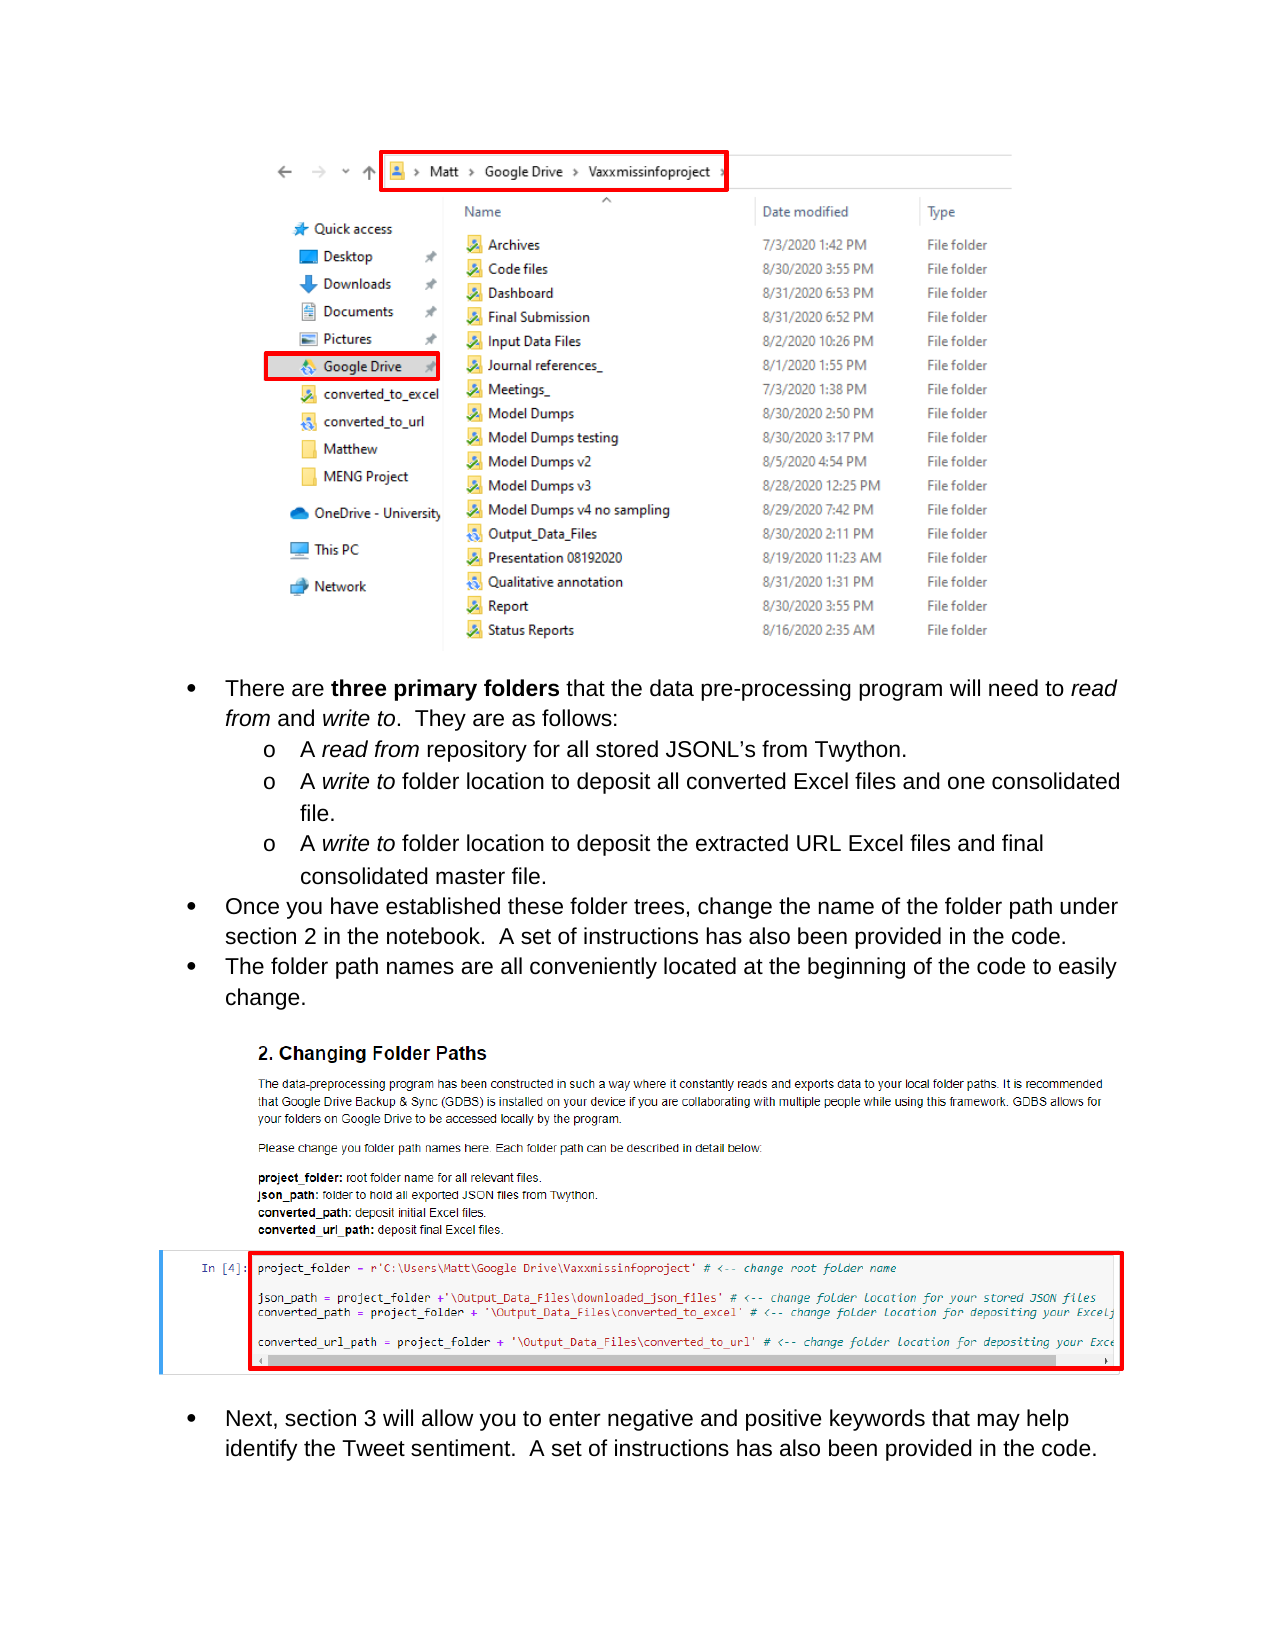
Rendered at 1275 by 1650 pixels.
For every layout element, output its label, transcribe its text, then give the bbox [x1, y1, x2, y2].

list There are three primary folders that the data pre-processing program will need to read from and write to. They are as follows: [187, 675, 1125, 732]
list The folder path names are all conveniently located at the beginning of the code to easily change. [187, 953, 1125, 1010]
list Once you have established these folder trees, change the name of the folder path under section 2 in the notebook. A set of instructions has also been provided in the code. [187, 893, 1125, 949]
list A write to folder location to deposit all converted Excel files and one consolidated file. [262, 768, 1125, 827]
picture [383, 154, 724, 188]
list A write to folder location to deposit the extracted URL Excel files and final consolidated master file. [262, 830, 1125, 889]
picture [263, 150, 1012, 651]
picture [150, 1034, 1125, 1381]
list Next, section 3 will allow you to enter negative and positive keywords that may help identify the Tweet sentiment. A set of instructions has also been provided in the code. [187, 1405, 1125, 1461]
list A read from repository for all stored JSONL’s from Twython. [262, 736, 1125, 764]
